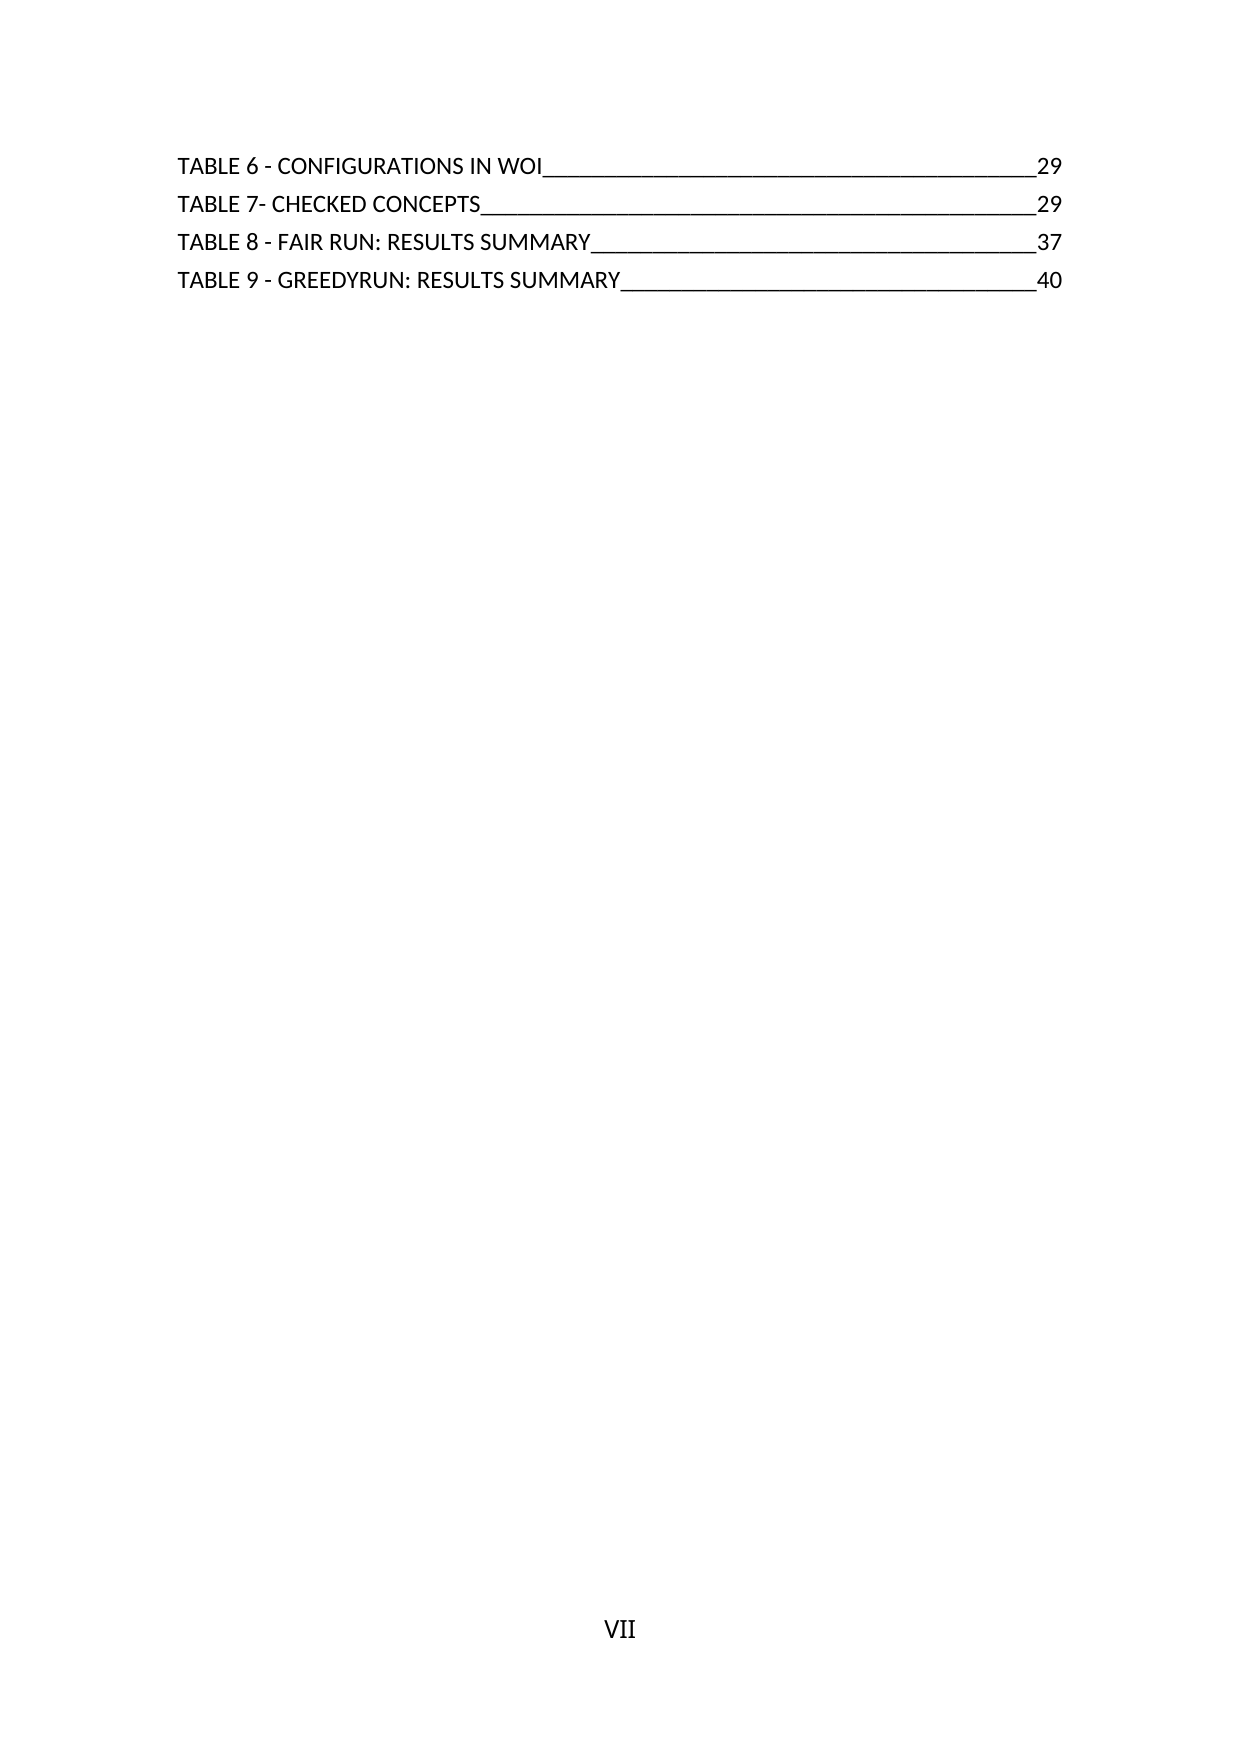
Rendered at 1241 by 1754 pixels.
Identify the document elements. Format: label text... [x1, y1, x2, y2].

text Table 7- Checked Concepts 29 [177, 188, 1063, 219]
text Table 9 - Greedyrun: results summary 40 [177, 264, 1063, 295]
text Table 8 - Fair run: results summary 37 [177, 226, 1063, 257]
text Table 6 - Configurations in WOI 29 [177, 150, 1063, 181]
